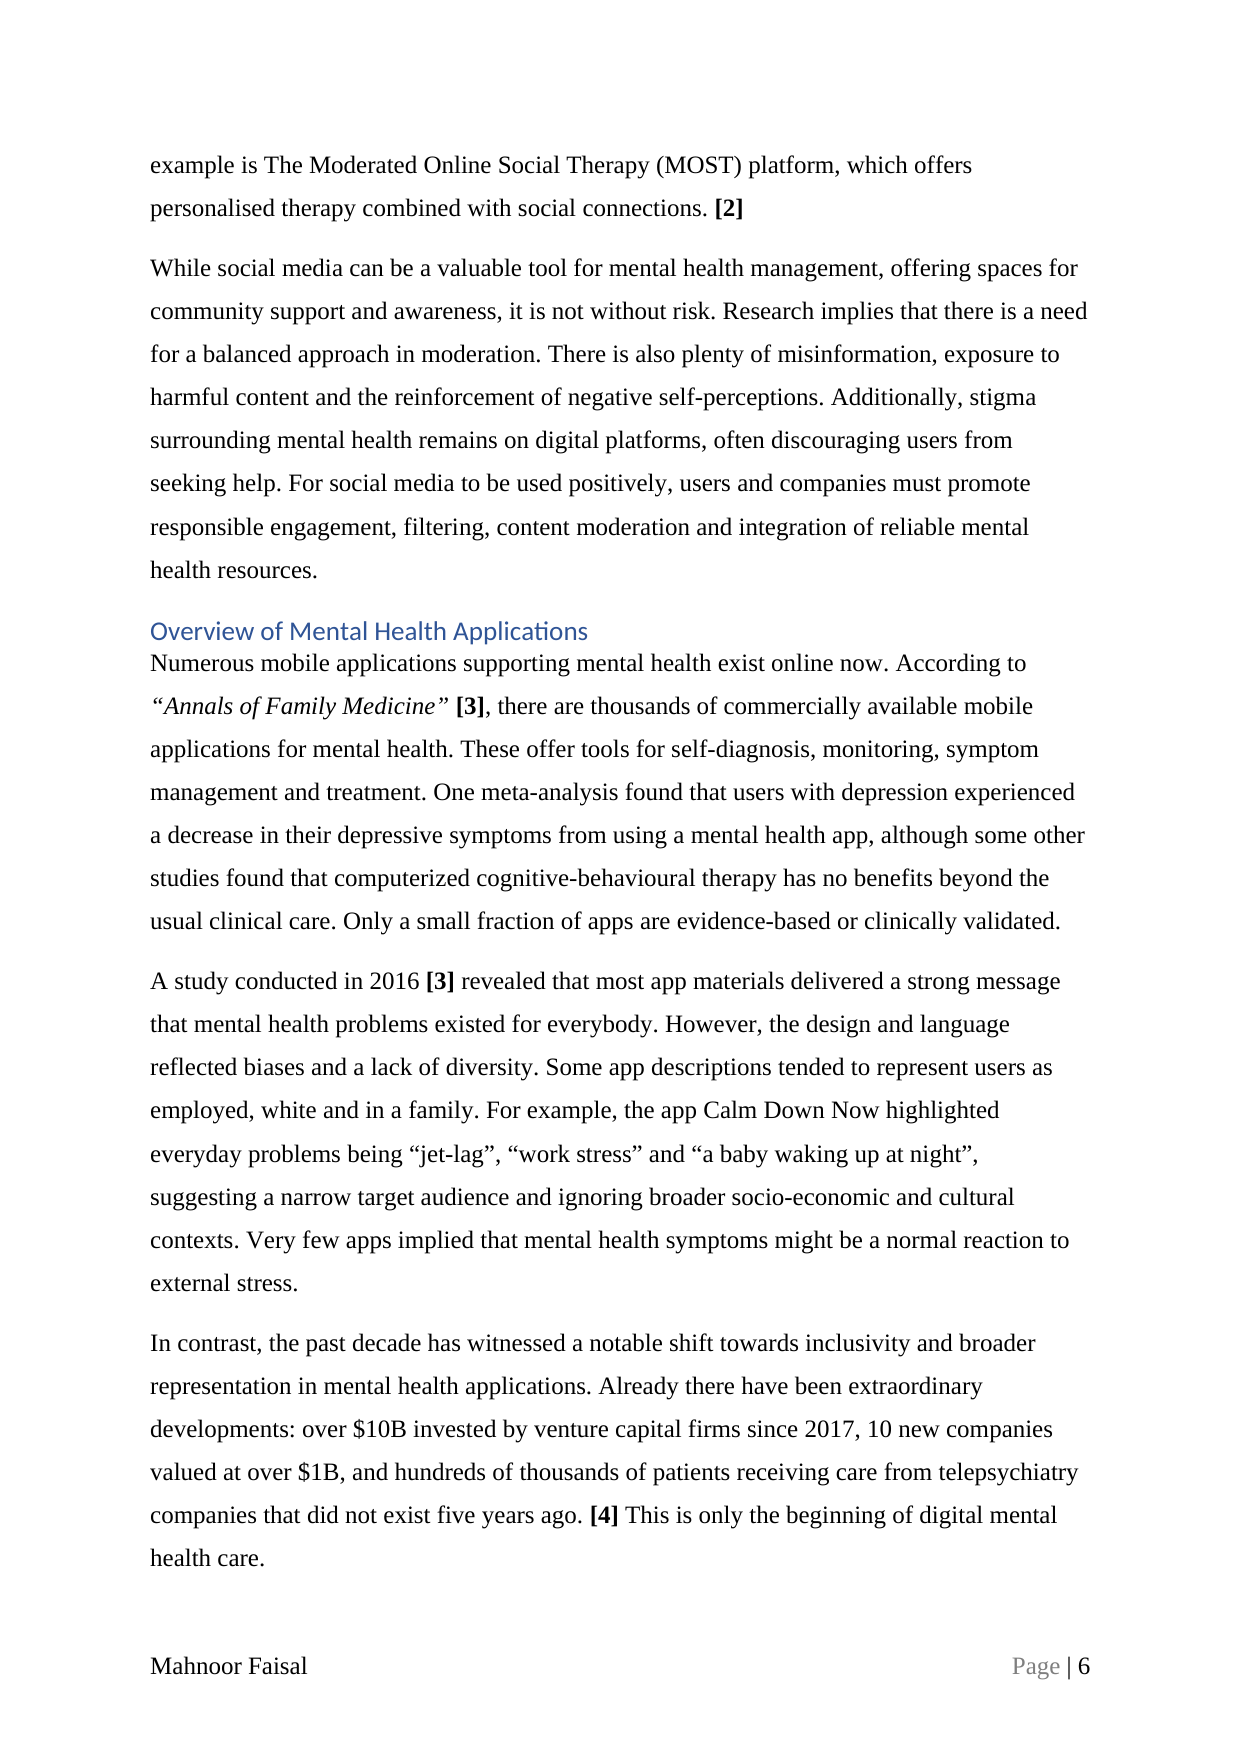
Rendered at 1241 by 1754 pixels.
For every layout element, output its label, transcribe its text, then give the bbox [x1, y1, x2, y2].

text In contrast, the past decade has witnessed a notable shift towards inclusivity and broader representation in mental health applications. Already there have been extraordinary developments: over $10B invested by venture capital firms since 2017, 10 new companies valued at over $1B, and hundreds of thousands of patients receiving care from telepsychiatry companies that did not exist five years ago. [4] This is only the beginning of digital mental health care. [150, 1328, 1090, 1572]
text While social media can be a valuable tool for mental health management, offering spaces for community support and awareness, it is not without risk. Research implies that there is a need for a balanced approach in moderation. There is also plenty of misinformation, exposure to harmful content and the reinforcement of negative self-perceptions. Additionally, stigma surrounding mental health remains on digital platforms, often discouraging users from seeking help. For social media to be used positively, users and companies must promote responsible engagement, filtering, content moderation and integration of reliable mental health resources. [150, 253, 1090, 583]
subtitle Overview of Mental Health Applications [150, 614, 1090, 648]
text Numerous mobile applications supporting mental health exist online now. According to “Annals of Family Medicine” [3], there are thousands of commercially available mobile applications for mental health. These offer tools for self-diagnosis, monitoring, symptom management and treatment. One meta-analysis found that users with depression experienced a decrease in their depressive symptoms from using a mental health app, although some other studies found that computerized cognitive-behavioural therapy has no benefits beyond the usual clinical care. Only a small fraction of apps are evidence-based or clinically validated. [150, 648, 1090, 935]
text A study conducted in 2016 [3] revealed that most app materials delivered a strong message that mental health problems existed for everybody. However, the design and language reflected biases and a lack of diversity. Some app descriptions tended to represent users as employed, white and in a family. For example, the app Calm Down Now highlighted everyday problems being “jet-lag”, “work stress” and “a baby waking up at night”, suggesting a narrow target audience and ignoring broader socio-economic and cultural contexts. Very few apps implied that mental health symptoms might be a normal reaction to external stress. [150, 966, 1090, 1297]
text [150, 150, 1090, 222]
